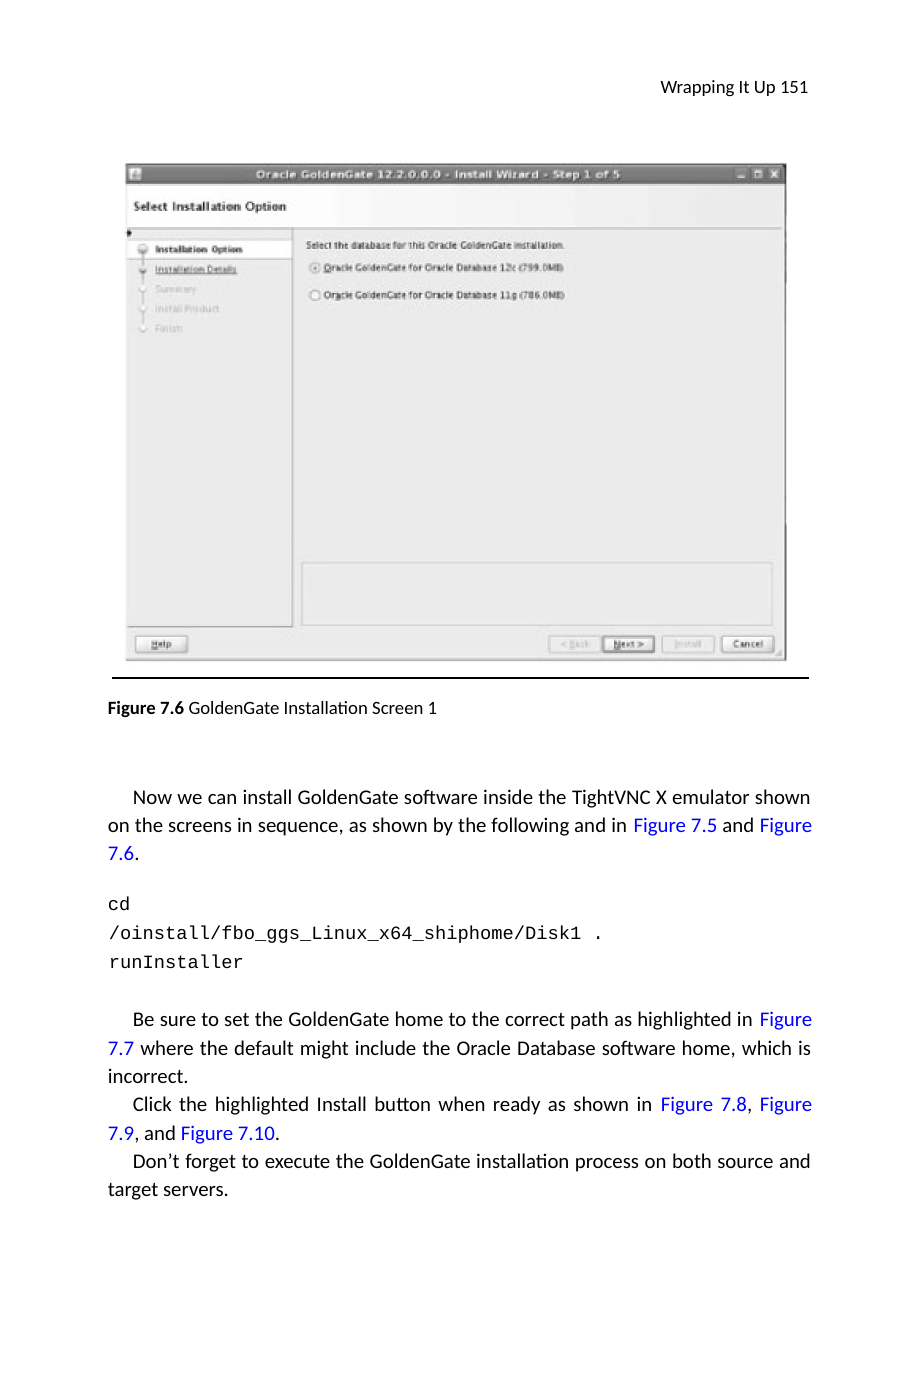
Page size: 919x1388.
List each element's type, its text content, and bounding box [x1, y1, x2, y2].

text Now we can install GoldenGate software inside the TightVNC X emulator shown on the screens in sequence, as shown by the following and in Figure 7.5 and Figure 7.6. [108, 784, 812, 866]
text cd /oinstall/fbo_ggs_Linux_x64_shiphome/Disk1 . runInstaller [108, 894, 627, 974]
text Click the highlighted Install button when ready as shown in Figure 7.8, Figure 7.9, and Figure 7.10. [108, 1092, 812, 1145]
picture [123, 161, 787, 666]
text Be sure to set the GoldenGate home to the correct path as highlighted in Figure 7.7 where the default might include the Oracle Database software home, which is incorrect. [108, 1007, 812, 1088]
text Don’t forget to execute the GoldenGate installation process on both source and target servers. [108, 1148, 812, 1202]
text Figure 7.6 GoldenGate Installation Screen 1 [108, 697, 813, 720]
